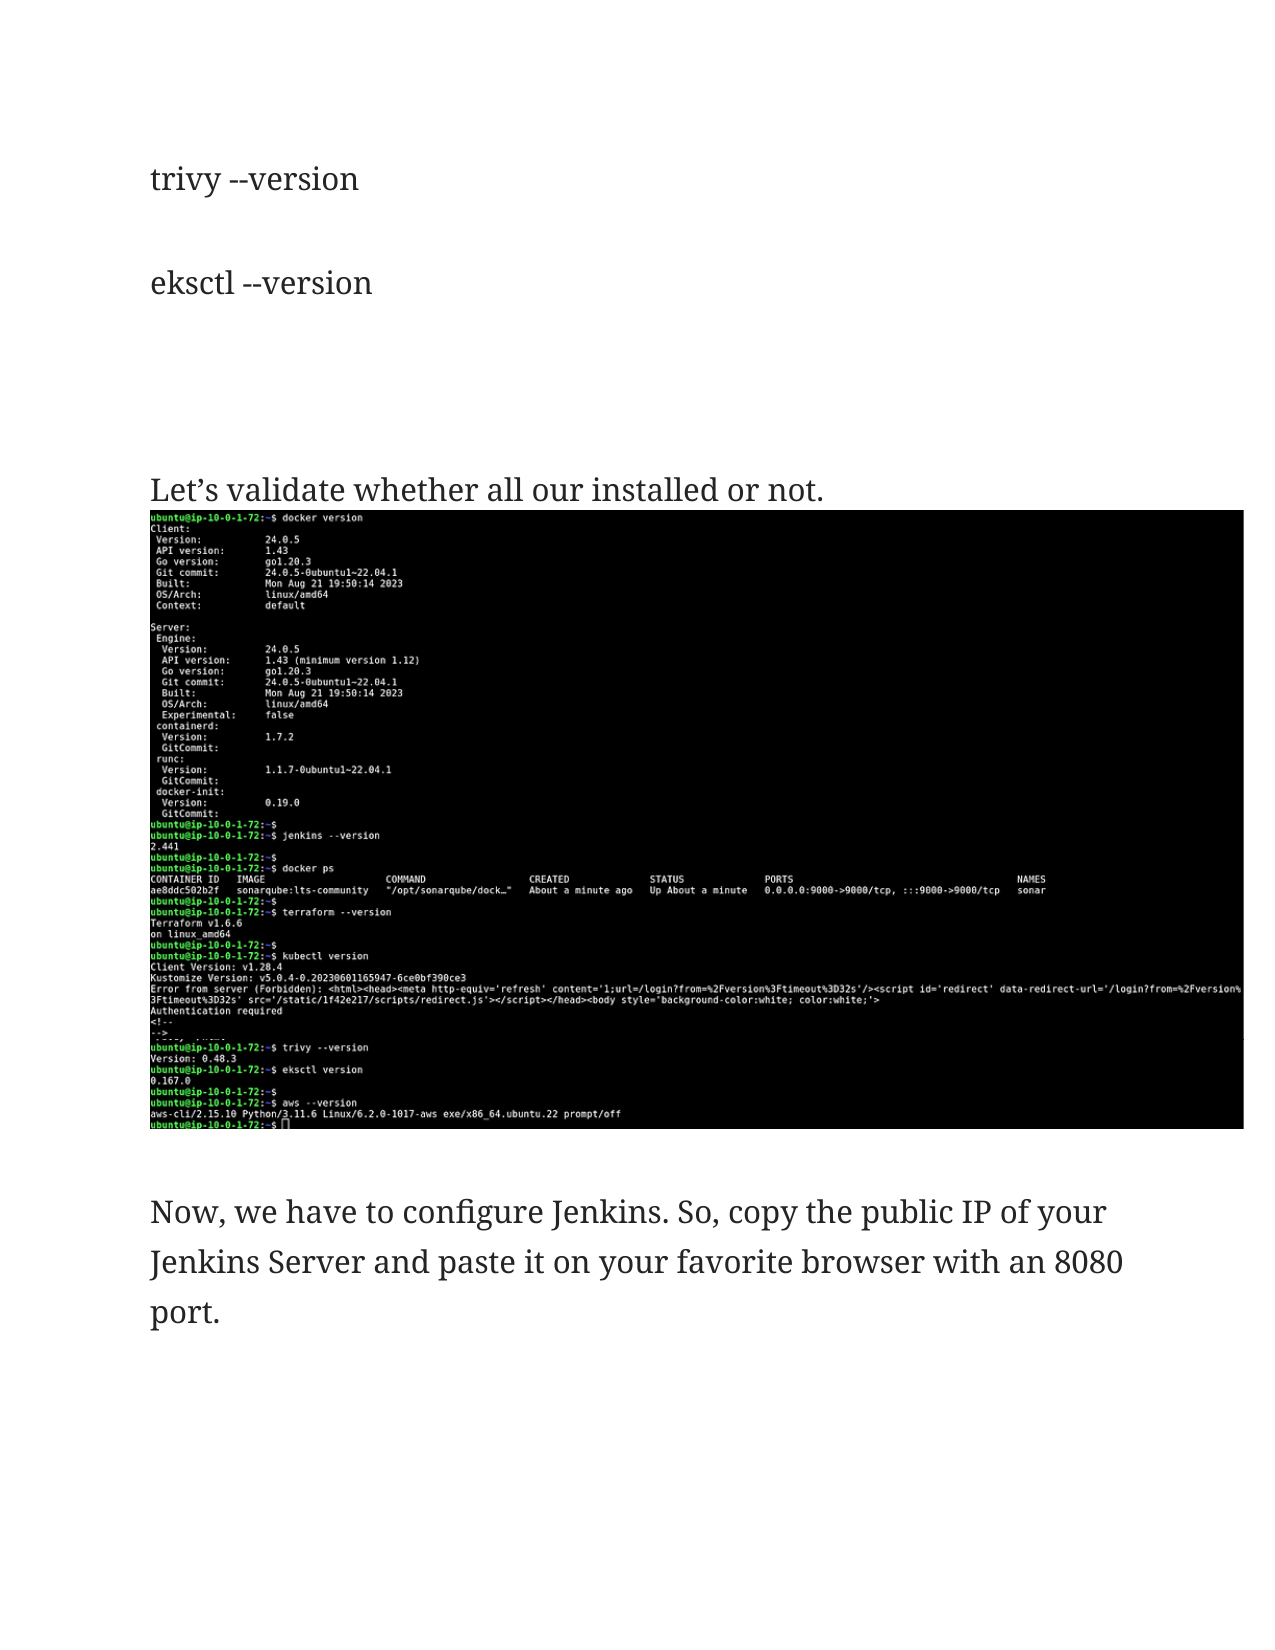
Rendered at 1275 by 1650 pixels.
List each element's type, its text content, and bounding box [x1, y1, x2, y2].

text eksctl --version [150, 253, 1125, 303]
picture [150, 510, 1244, 1129]
text Let’s validate whether all our installed or not. [150, 461, 1125, 510]
text trivy --version [150, 150, 1125, 200]
text Now, we have to configure Jenkins. So, copy the public IP of your Jenkins Server and paste it on your favorite browser with an 8080 port. [150, 1182, 1125, 1332]
